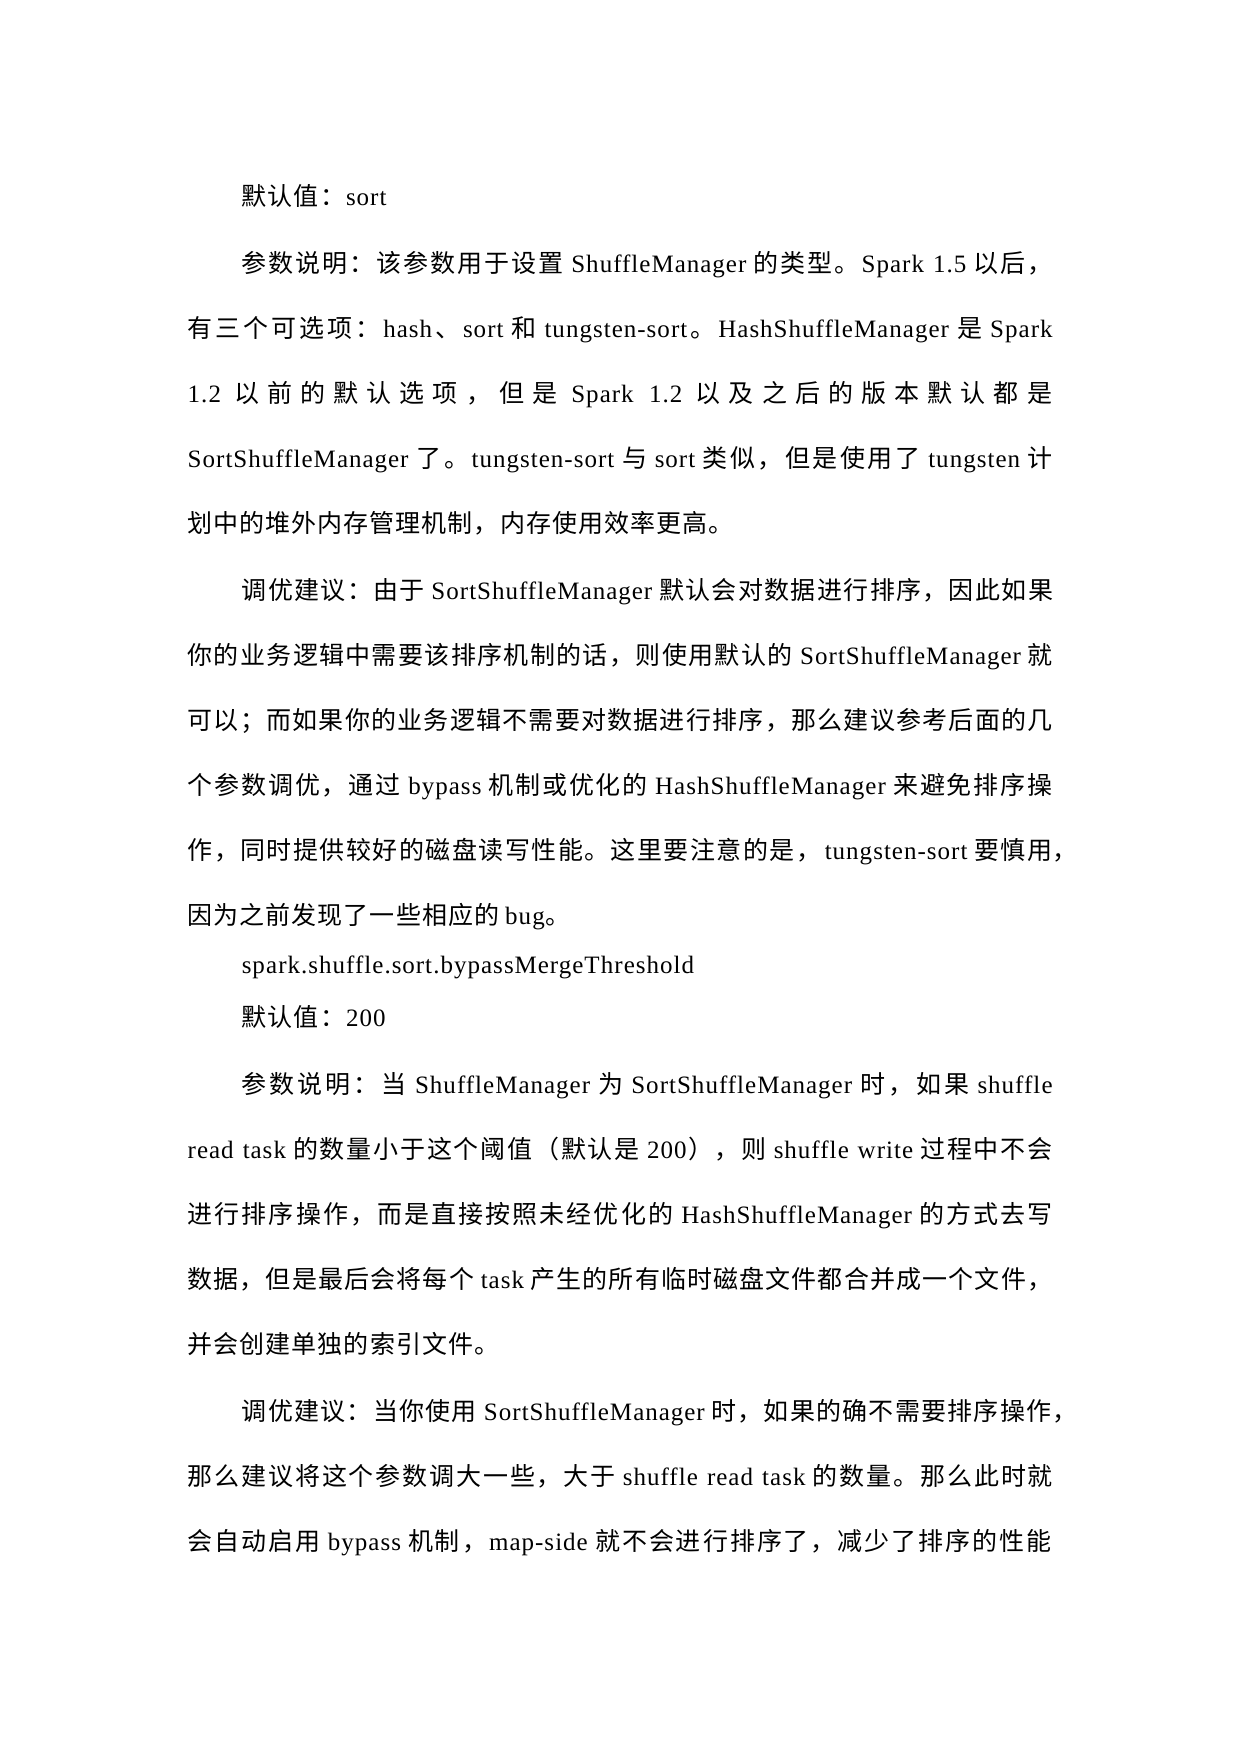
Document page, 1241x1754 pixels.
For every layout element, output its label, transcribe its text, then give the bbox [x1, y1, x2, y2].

text 默认值：200 [187, 983, 1053, 1048]
text 默认值：sort [187, 162, 1053, 227]
text 参数说明：当ShuffleManager为SortShuffleManager时，如果shuffle read task的数量小于这个阈值（默认是200），则shuffle write过程中不会进行排序操作，而是直接按照未经优化的HashShuffleManager的方式去写数据，但是最后会将每个task产生的所有临时磁盘文件都合并成一个文件，并会创建单独的索引文件。 [187, 1050, 1053, 1375]
text 调优建议：由于SortShuffleManager默认会对数据进行排序，因此如果你的业务逻辑中需要该排序机制的话，则使用默认的SortShuffleManager就可以；而如果你的业务逻辑不需要对数据进行排序，那么建议参考后面的几个参数调优，通过bypass机制或优化的HashShuffleManager来避免排序操作，同时提供较好的磁盘读写性能。这里要注意的是，tungsten-sort要慎用，因为之前发现了一些相应的bug。 [187, 556, 1053, 946]
text 参数说明：该参数用于设置ShuffleManager的类型。Spark 1.5以后，有三个可选项：hash、sort和tungsten-sort。HashShuffleManager是Spark 1.2以前的默认选项，但是Spark 1.2以及之后的版本默认都是SortShuffleManager了。tungsten-sort与sort类似，但是使用了tungsten计划中的堆外内存管理机制，内存使用效率更高。 [187, 229, 1053, 554]
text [187, 1377, 1053, 1572]
text spark.shuffle.sort.bypassMergeThreshold [187, 948, 1053, 981]
